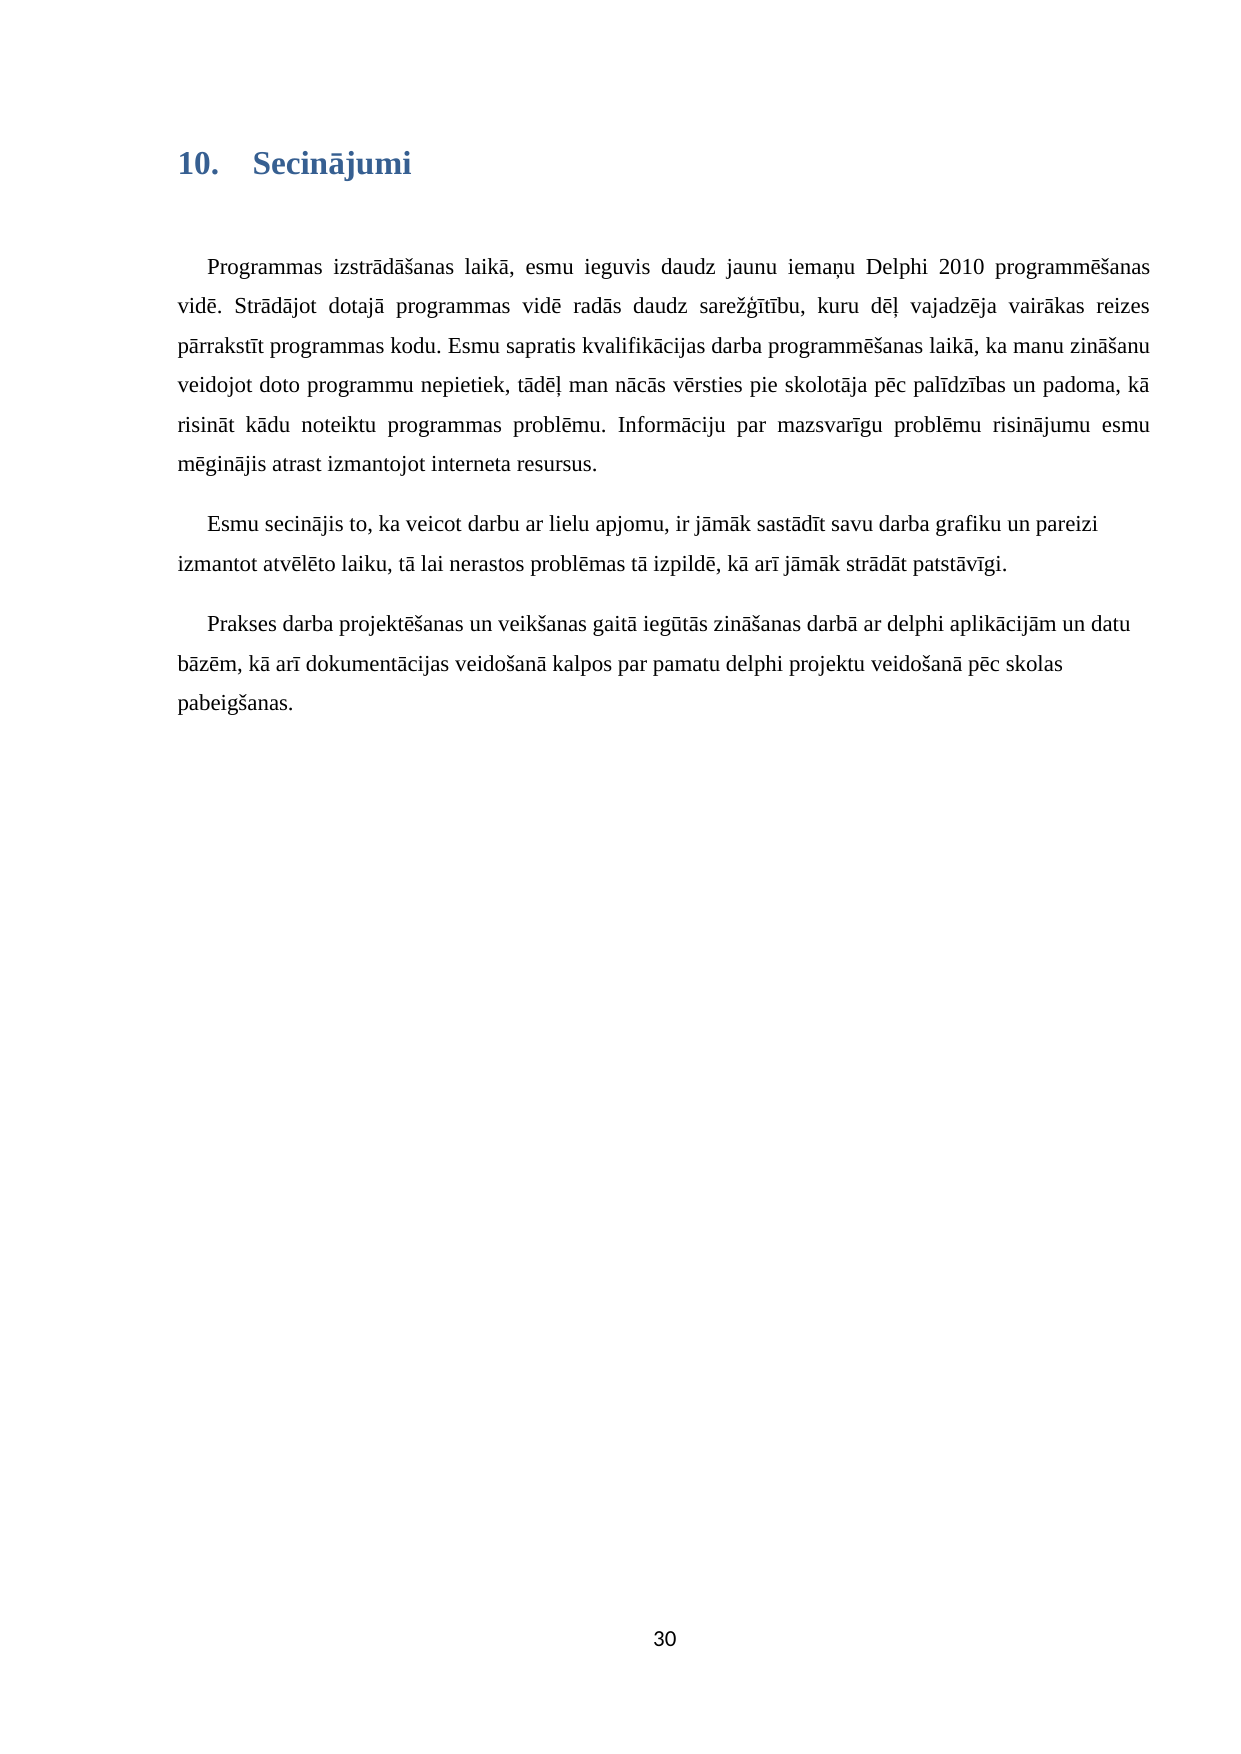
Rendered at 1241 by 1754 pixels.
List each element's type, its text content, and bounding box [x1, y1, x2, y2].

text Prakses darba projektēšanas un veikšanas gaitā iegūtās zināšanas darbā ar delphi aplikācijām un datu bāzēm, kā arī dokumentācijas veidošanā kalpos par pamatu delphi projektu veidošanā pēc skolas pabeigšanas. [177, 610, 1152, 716]
text Programmas izstrādāšanas laikā, esmu ieguvis daudz jaunu iemaņu Delphi 2010 programmēšanas vidē. Strādājot dotajā programmas vidē radās daudz sarežģītību, kuru dēļ vajadzēja vairākas reizes pārrakstīt programmas kodu. Esmu sapratis kvalifikācijas darba programmēšanas laikā, ka manu zināšanu veidojot doto programmu nepietiek, tādēļ man nācās vērsties pie skolotāja pēc palīdzības un padoma, kā risināt kādu noteiktu programmas problēmu. Informāciju par mazsvarīgu problēmu risinājumu esmu mēginājis atrast izmantojot interneta resursus. [177, 253, 1152, 476]
text Esmu secinājis to, ka veicot darbu ar lielu apjomu, ir jāmāk sastādīt savu darba grafiku un pareizi izmantot atvēlēto laiku, tā lai nerastos problēmas tā izpildē, kā arī jāmāk strādāt patstāvīgi. [177, 510, 1152, 576]
subtitle Secinājumi [177, 143, 1152, 181]
